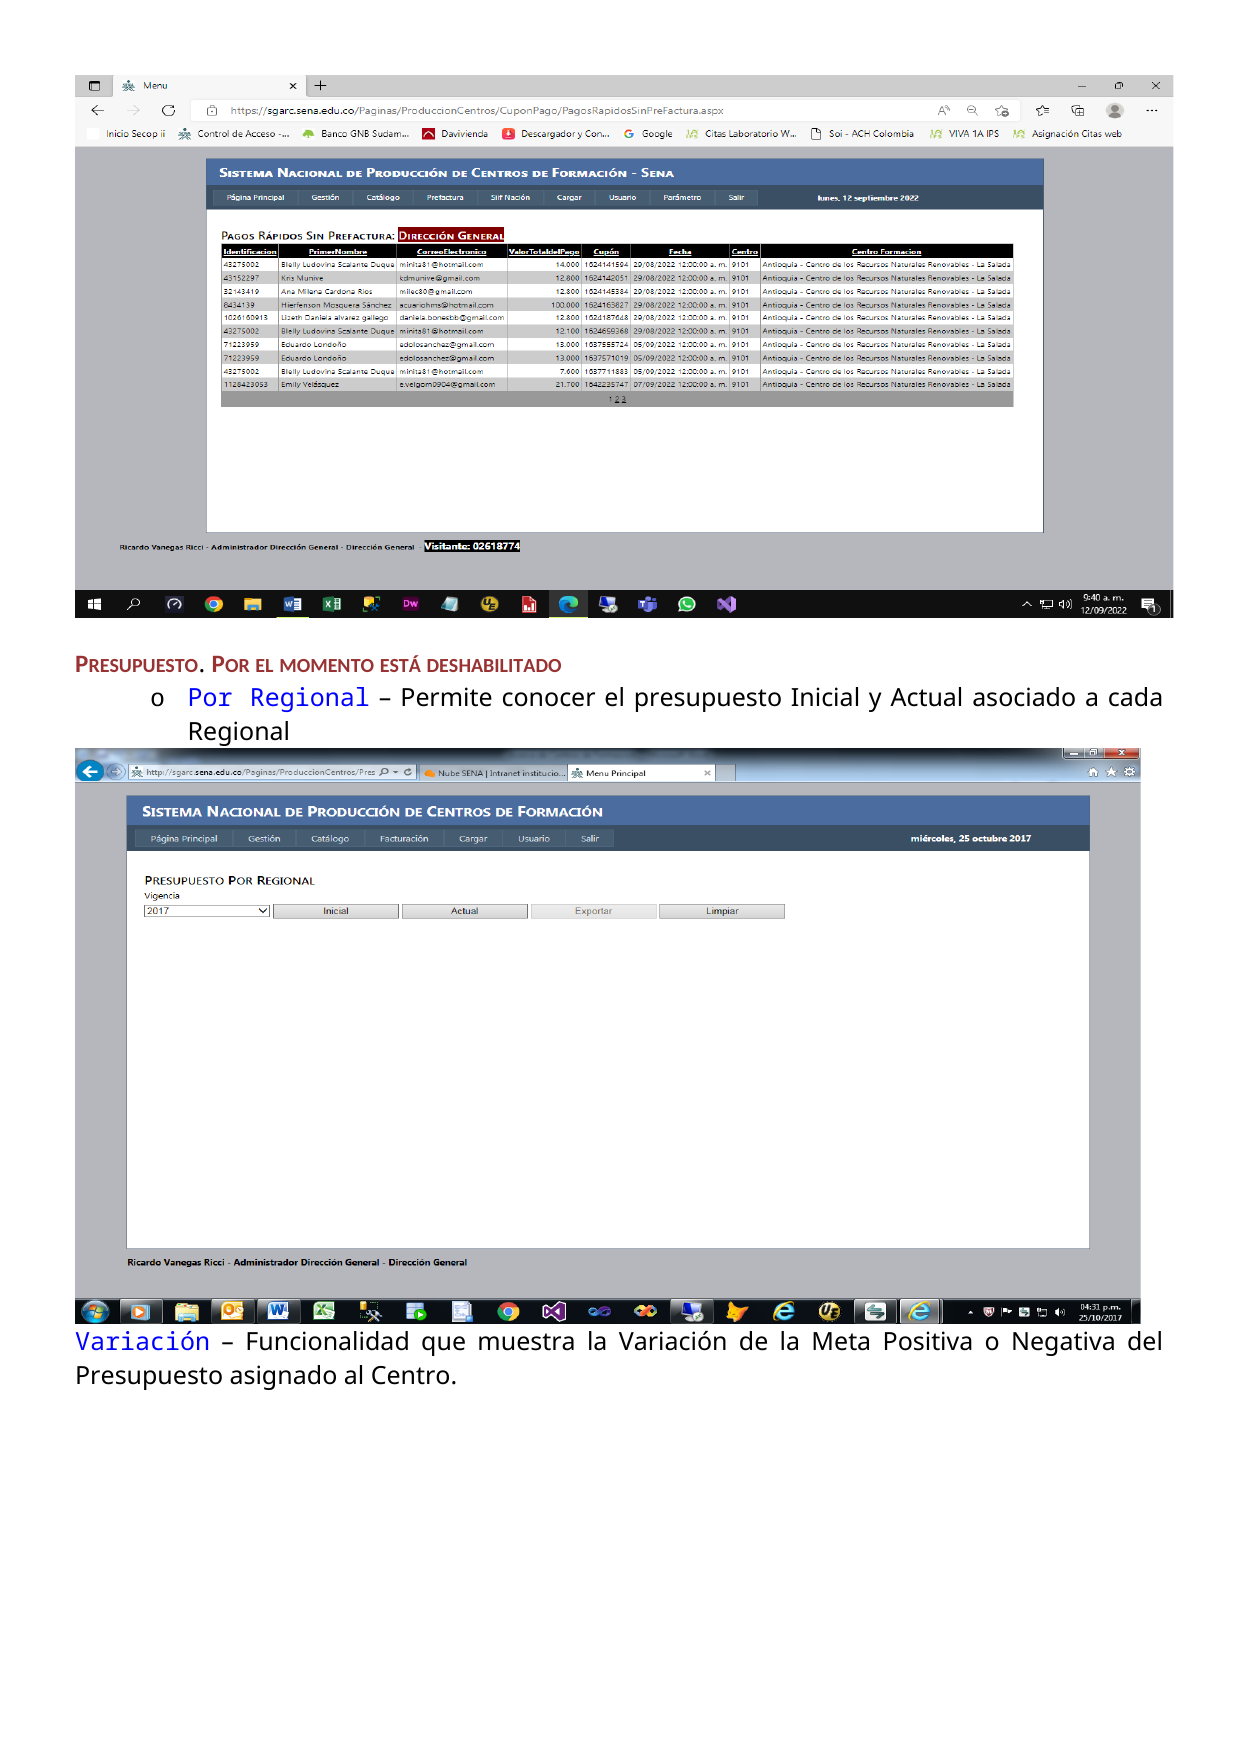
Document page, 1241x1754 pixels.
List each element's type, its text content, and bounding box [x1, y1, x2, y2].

picture [75, 75, 1174, 618]
picture [75, 748, 1141, 1324]
list Por Regional – Permite conocer el presupuesto Inicial y Actual asociado a cada Regional [150, 680, 1165, 748]
text Variación – Funcionalidad que muestra la Variación de la Meta Positiva o Negativa del Presupuesto asignado al Centro. [75, 1323, 1165, 1392]
text Presupuesto. Por el momento está deshabilitado [75, 646, 1165, 680]
